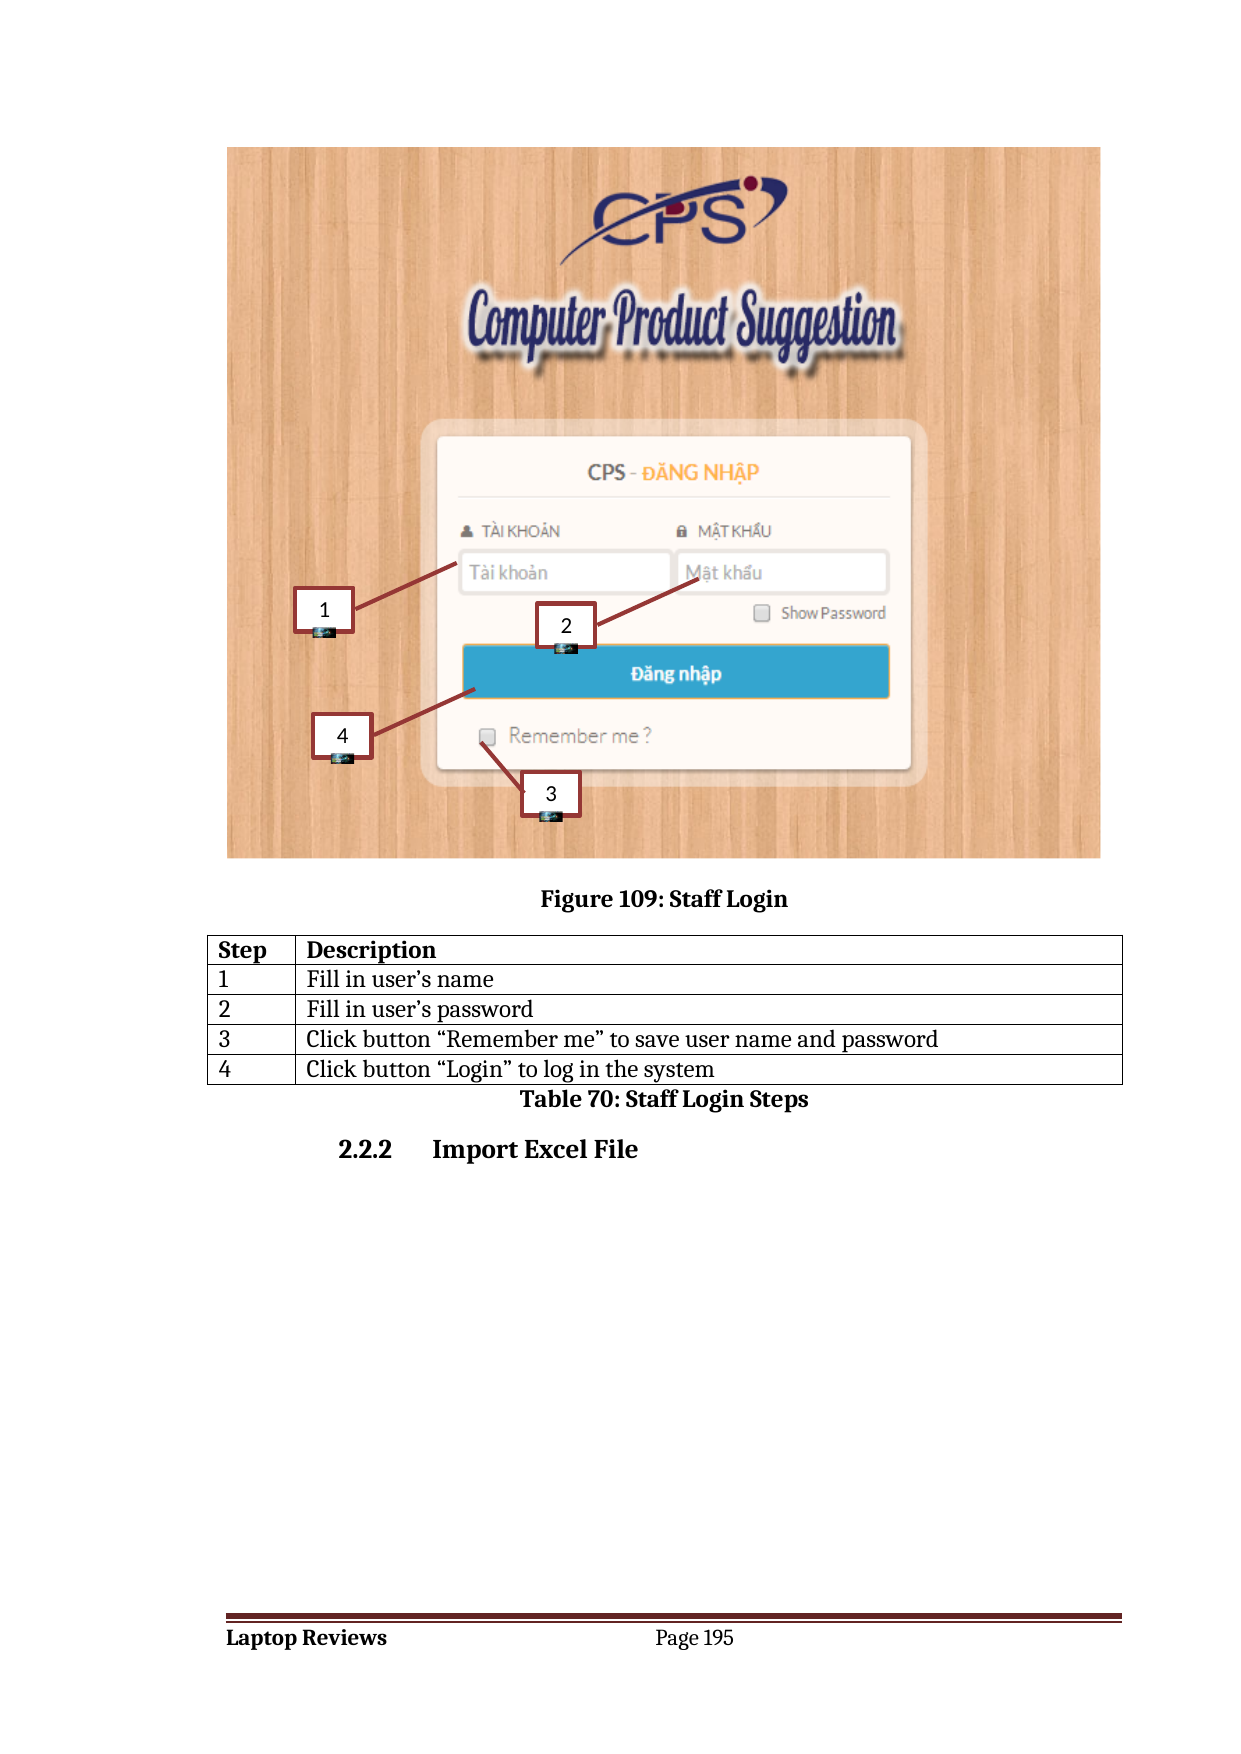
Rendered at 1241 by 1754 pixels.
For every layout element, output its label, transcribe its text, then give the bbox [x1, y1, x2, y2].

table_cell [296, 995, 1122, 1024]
subtitle Import Excel File [338, 1134, 1122, 1165]
text Table 70: Staff Login Steps [207, 1085, 1122, 1113]
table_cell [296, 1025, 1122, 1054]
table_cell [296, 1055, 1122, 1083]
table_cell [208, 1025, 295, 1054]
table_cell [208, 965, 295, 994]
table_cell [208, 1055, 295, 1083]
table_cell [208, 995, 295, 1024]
text Figure 109: Staff Login [207, 885, 1122, 914]
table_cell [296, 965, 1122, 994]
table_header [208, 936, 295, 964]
picture [227, 147, 1102, 860]
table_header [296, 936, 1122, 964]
